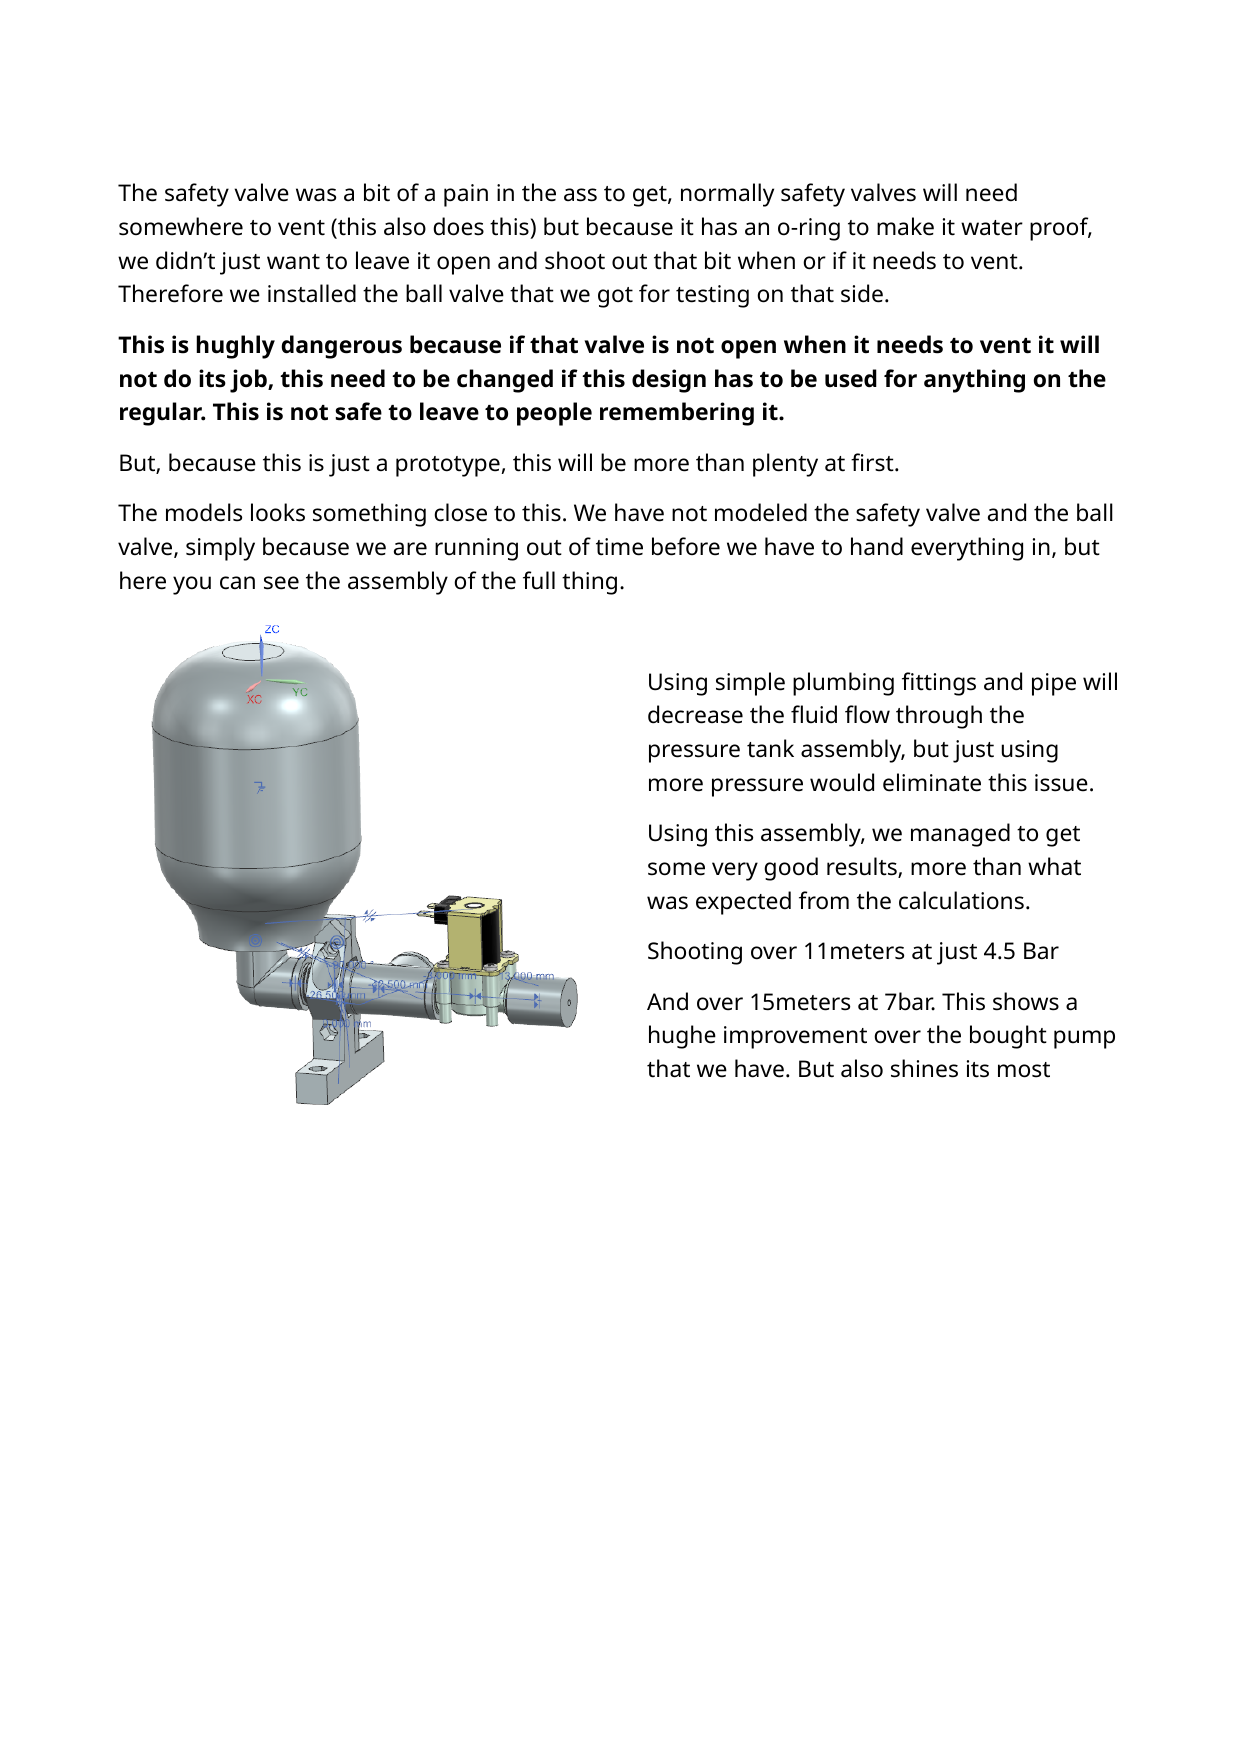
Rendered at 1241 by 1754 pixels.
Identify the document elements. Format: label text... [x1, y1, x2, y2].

text The models looks something close to this. We have not modeled the safety valve and the ball valve, simply because we are running out of time before we have to hand everything in, but here you can see the assembly of the full thing. [118, 497, 1122, 596]
text And over 15meters at 7bar. This shows a hughe improvement over the bought pump that we have. But also shines its most [629, 986, 1122, 1084]
text Using simple plumbing fittings and pipe will decrease the fluid flow through the pressure tank assembly, but just using more pressure would eliminate this issue. [629, 666, 1122, 798]
text The safety valve was a bit of a pain in the ass to get, normally safety valves will need somewhere to vent (this also does this) but because it has an o-ring to make it water proof, we didn’t just want to leave it open and shoot out that bit when or if it needs to vent. Therefore we installed the ball valve that we got for testing on that side. [118, 177, 1122, 310]
text Using this assembly, we managed to get some very good results, more than what was expected from the calculations. [629, 817, 1122, 916]
text Shooting over 11meters at just 4.5 Bar [629, 935, 1122, 966]
text This is hughly dangerous because if that valve is not open when it needs to vent it will not do its job, this need to be changed if this design has to be used for anything on the regular. This is not safe to leave to people remembering it. [118, 329, 1122, 428]
picture [118, 615, 629, 1162]
text But, because this is just a prototype, this will be more than plenty at first. [118, 447, 1122, 478]
